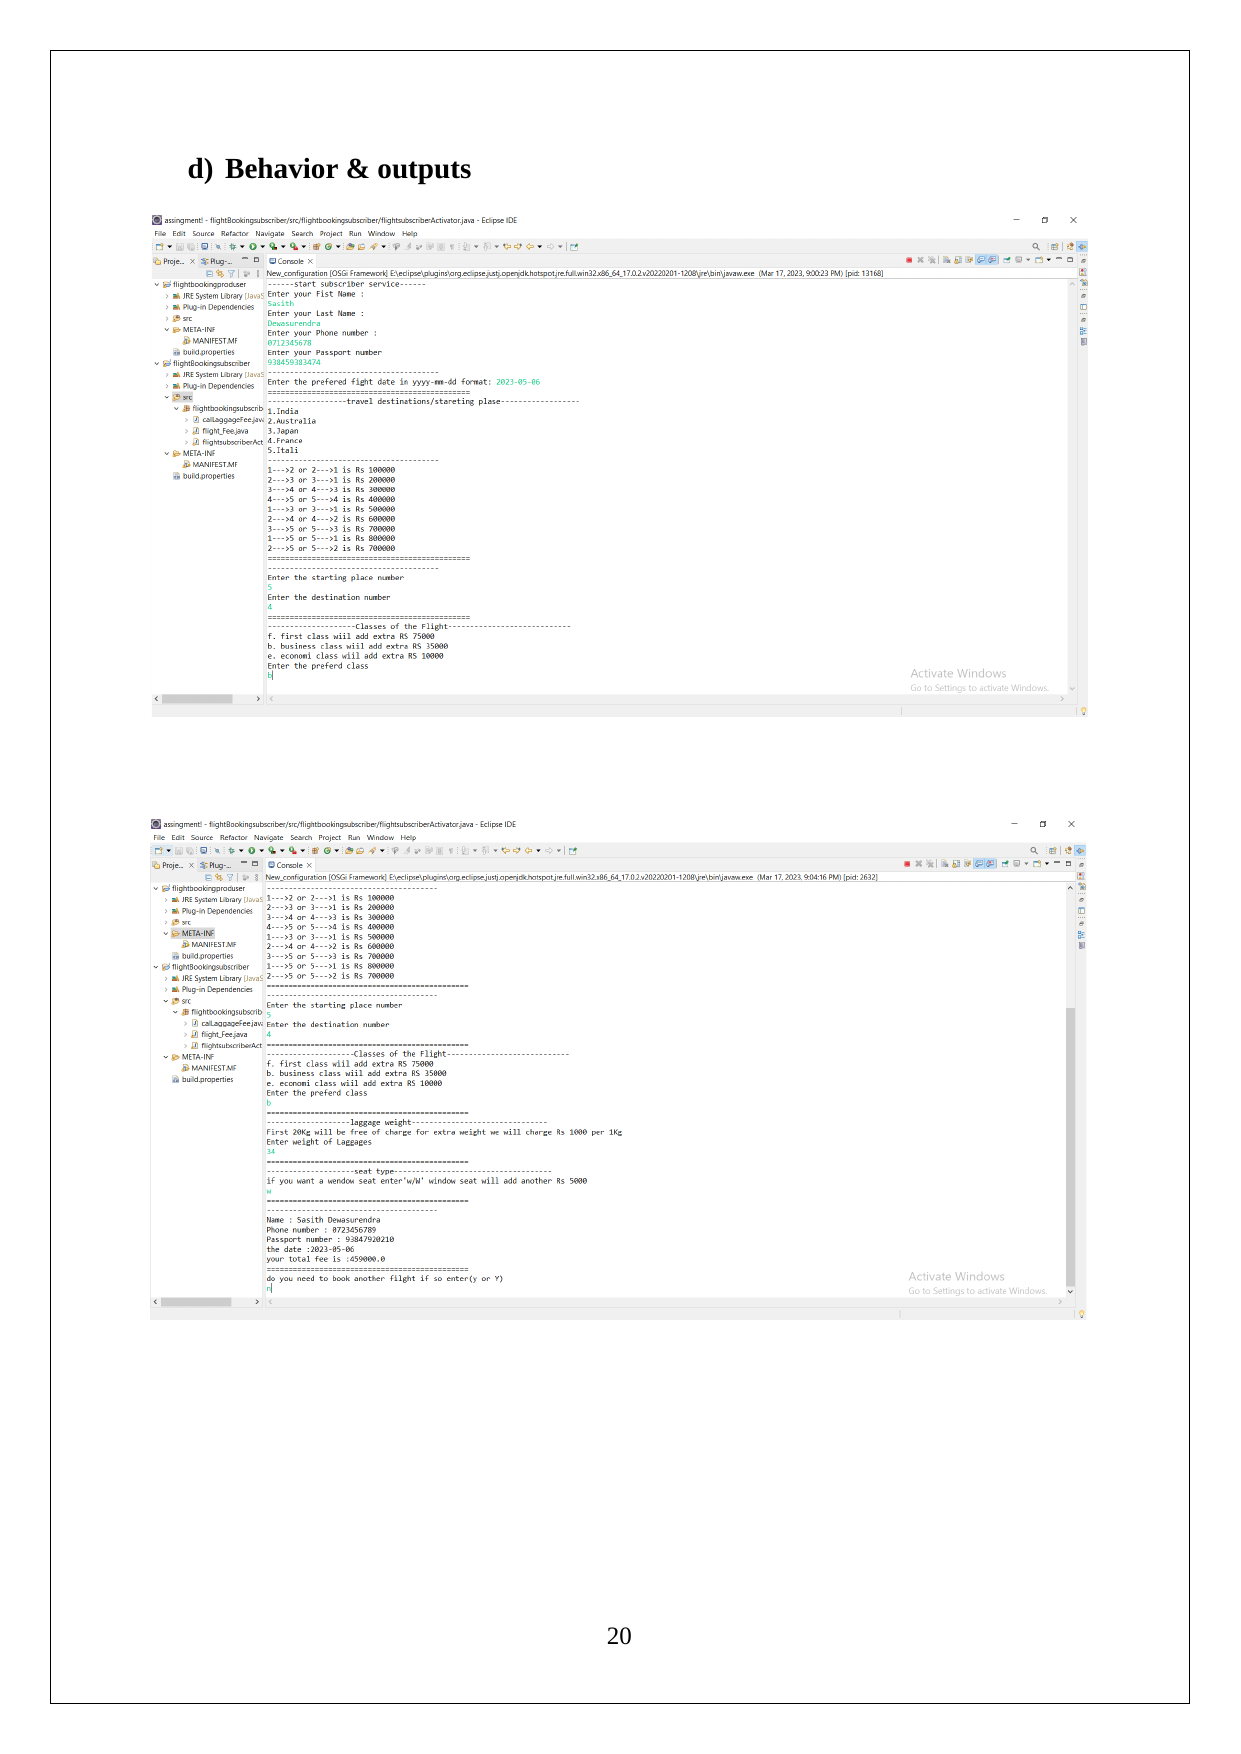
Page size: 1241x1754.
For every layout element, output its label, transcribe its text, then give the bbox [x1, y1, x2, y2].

picture [151, 213, 1088, 717]
subtitle Behavior & outputs [187, 151, 1088, 184]
picture [150, 817, 1087, 1320]
